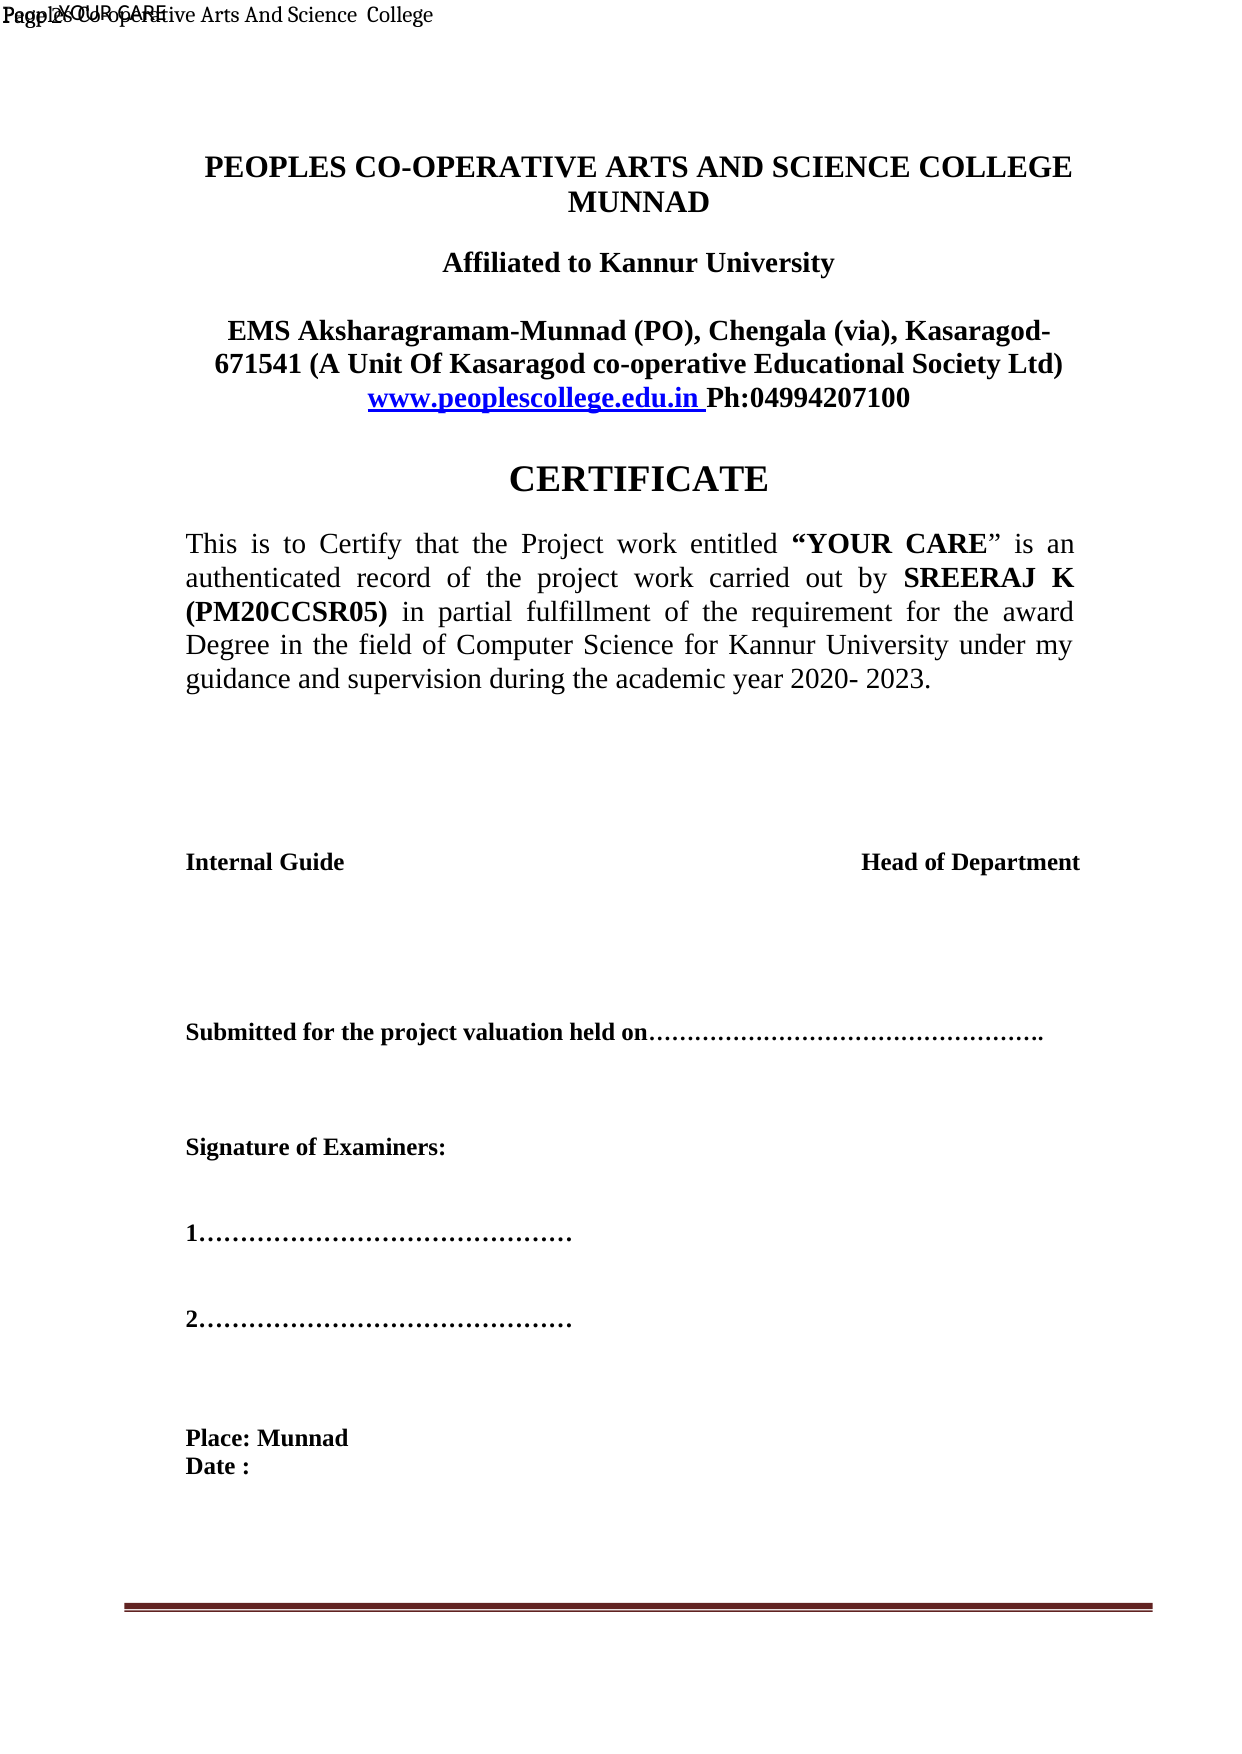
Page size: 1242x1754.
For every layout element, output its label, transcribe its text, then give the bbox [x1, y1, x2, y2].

text Place: Munnad Date : [185, 1423, 351, 1480]
text PEOPLES CO-OPERATIVE ARTS AND SCIENCE COLLEGE MUNNAD [204, 148, 1074, 220]
subtitle Affiliated to Kannur University [203, 245, 1074, 279]
subtitle Signature of Examiners: 1……………………………………… [185, 1132, 575, 1247]
text CERTIFICATE [204, 457, 1074, 500]
subtitle Internal Guide Head of Department [185, 847, 1196, 876]
text 2……………………………………… [185, 1304, 1196, 1333]
text EMS Aksharagramam-Munnad (PO), Chengala (via), Kasaragod- 671541 (A Unit Of Kasaragod co-operative Educational Society Ltd) www.peoplescollege.edu.in Ph:04994207100 [214, 313, 1064, 413]
text This is to Certify that the Project work entitled “YOUR CARE” is an authenticated record of the project work carried out by SREERAJ K (PM20CCSR05) in partial fulfillment of the requirement for the award Degree in the field of Computer Science for Kannur University under my guidance and supervision during the academic year 2020- 2023. [185, 527, 1074, 694]
text Submitted for the project valuation held on……………………………………………. [185, 1017, 1196, 1046]
